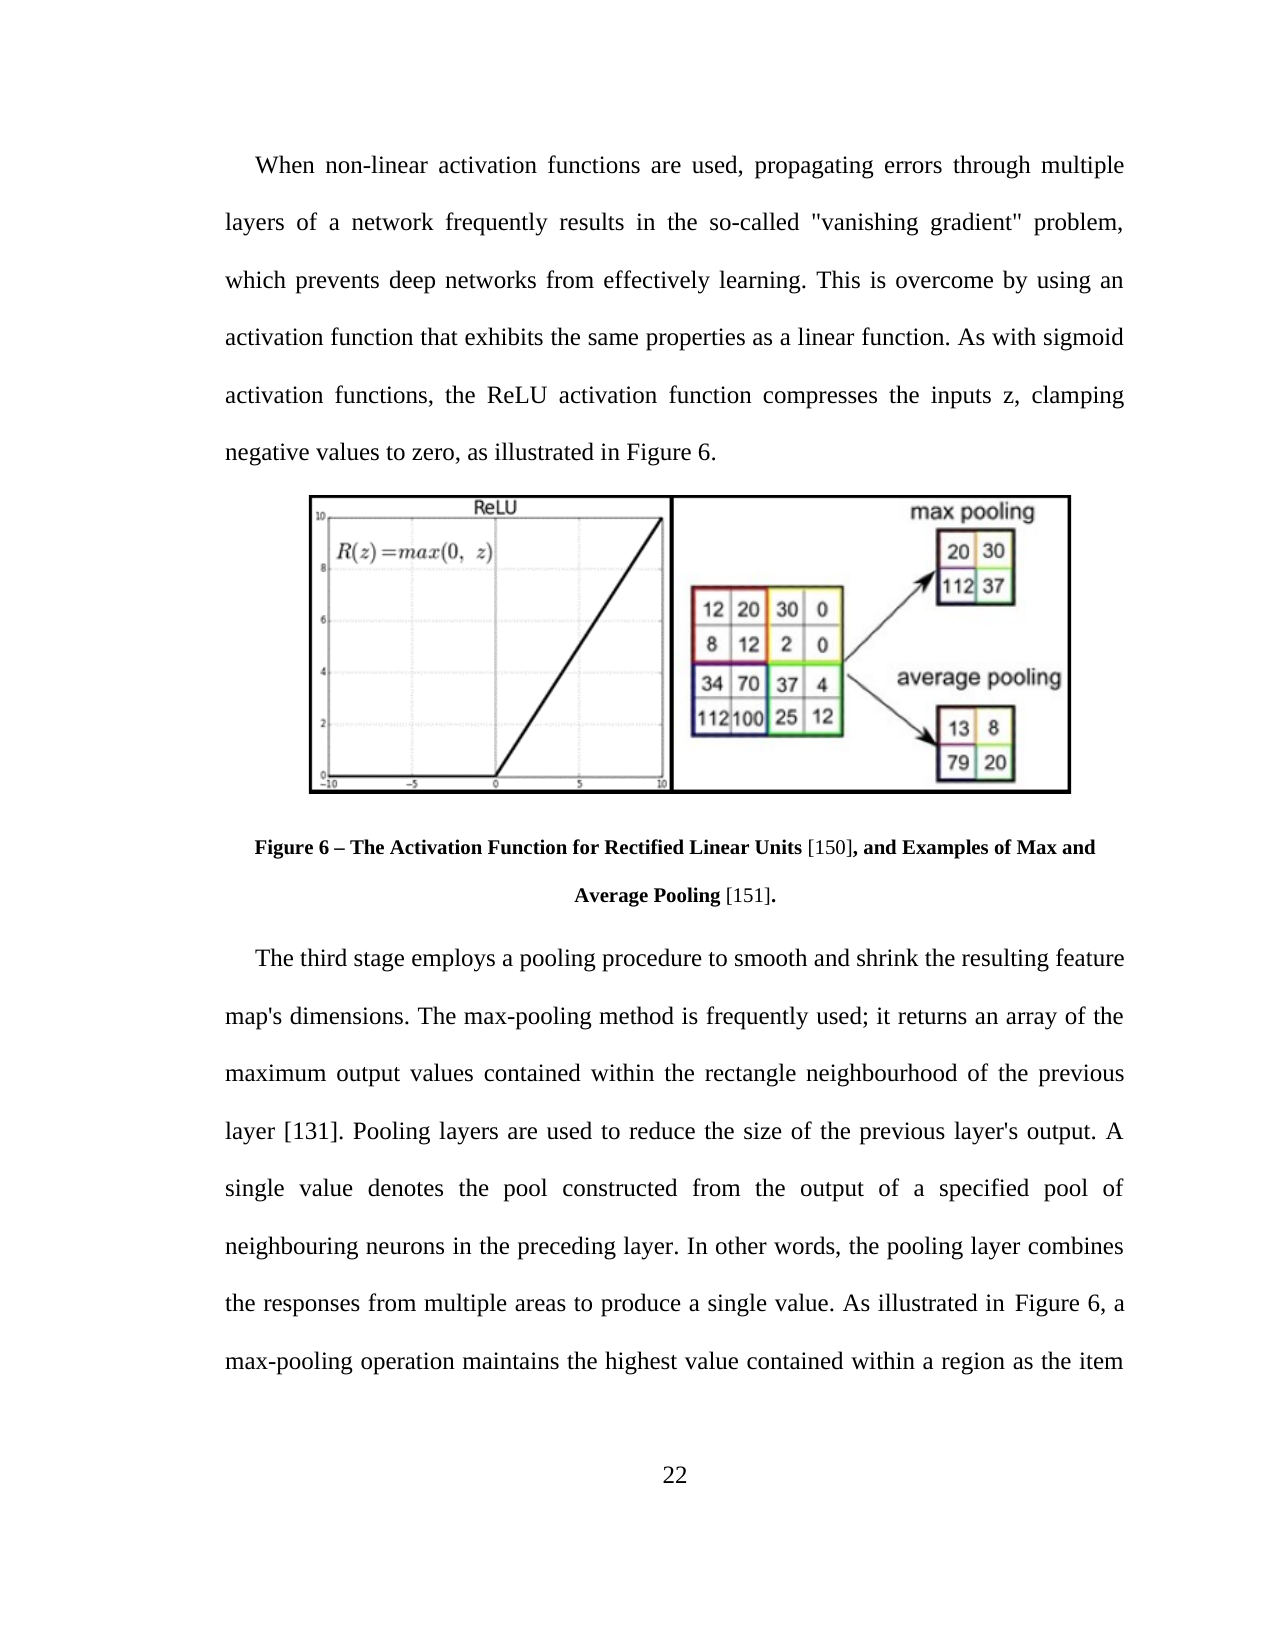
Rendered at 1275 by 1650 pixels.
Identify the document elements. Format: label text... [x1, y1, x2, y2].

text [225, 943, 1125, 1375]
picture [308, 495, 1072, 794]
text Figure 6 – The Activation Function for Rectified Linear Units [150], and Examples of Max and Average Pooling [151]. [225, 835, 1125, 907]
text When non-linear activation functions are used, propagating errors through multiple layers of a network frequently results in the so-called "vanishing gradient" problem, which prevents deep networks from effectively learning. This is overcome by using an activation function that exhibits the same properties as a linear function. As with sigmoid activation functions, the ReLU activation function compresses the inputs z, clamping negative values to zero, as illustrated in Figure 6. [225, 150, 1125, 466]
